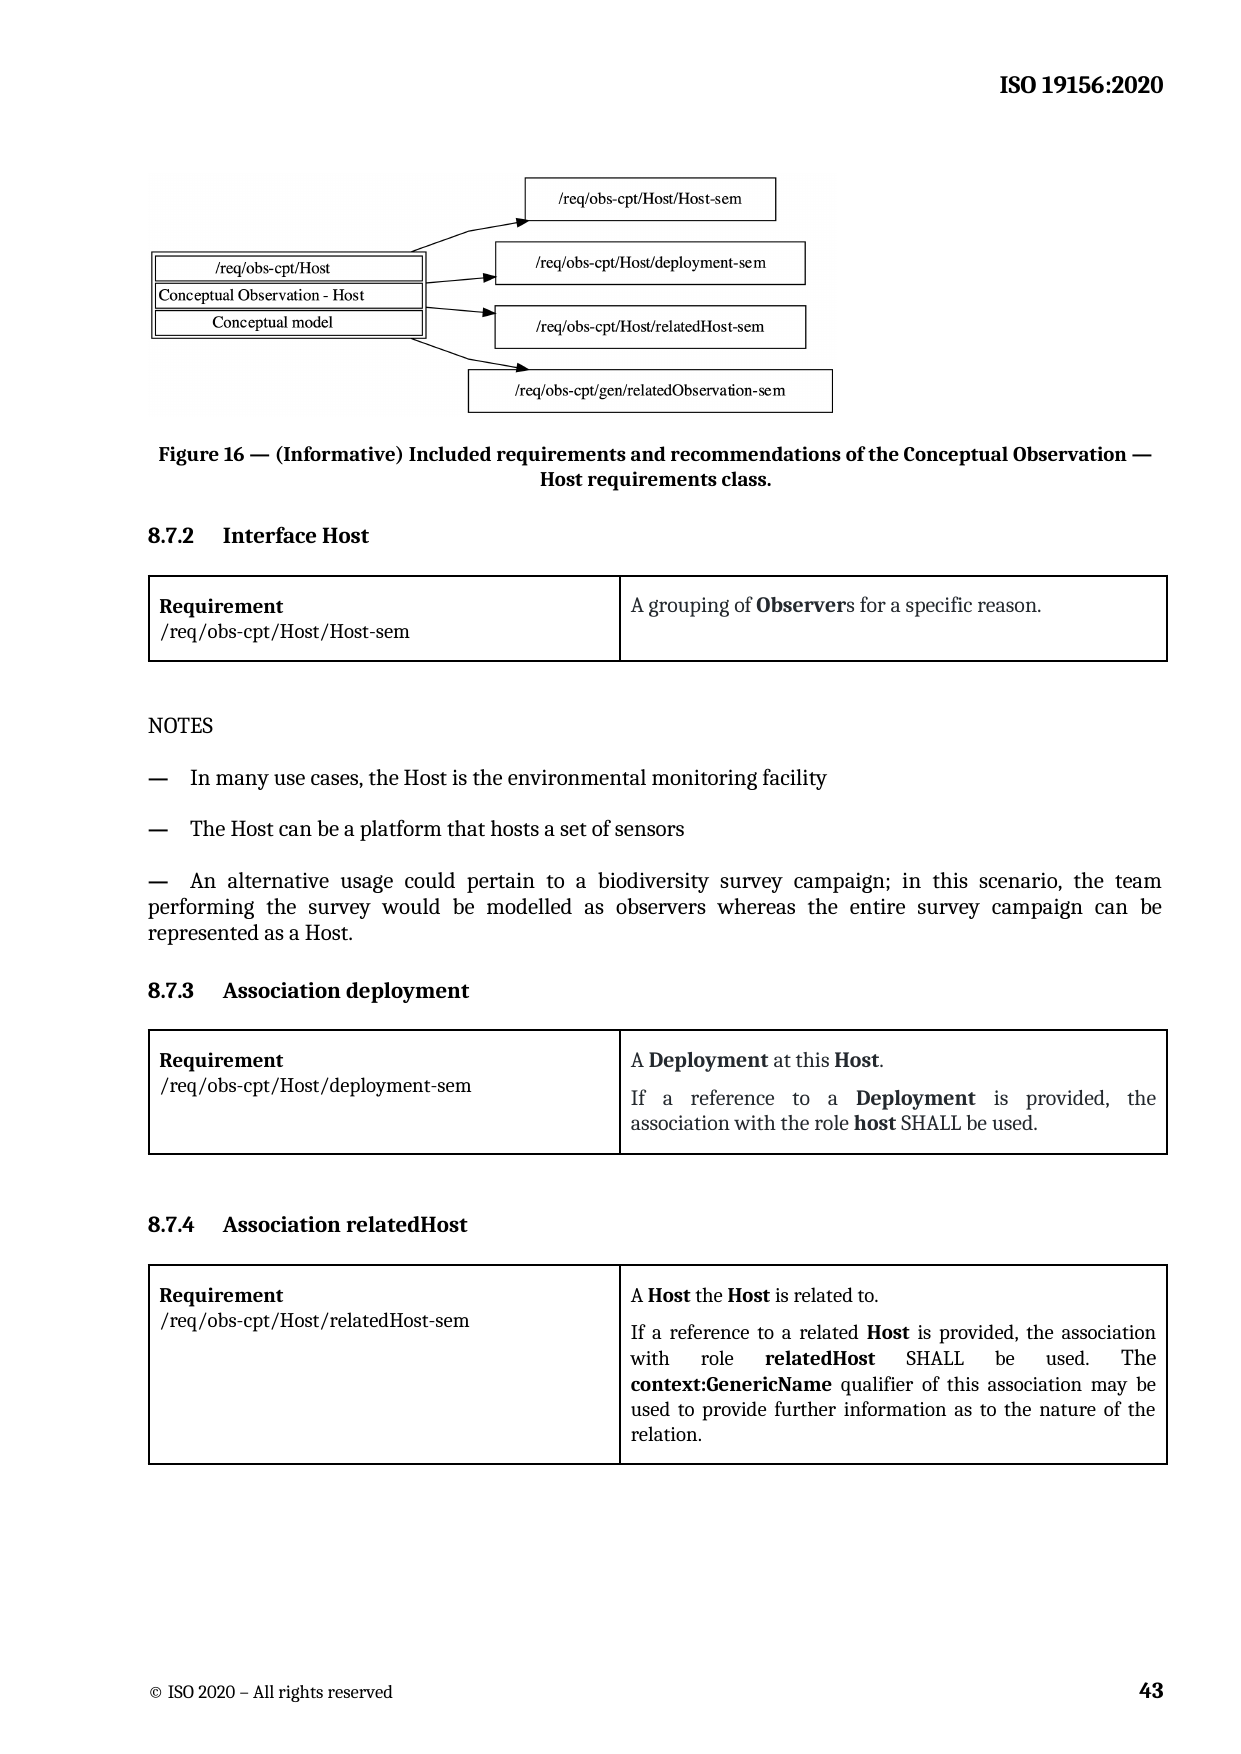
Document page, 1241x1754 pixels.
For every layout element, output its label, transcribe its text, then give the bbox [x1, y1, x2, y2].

picture [147, 173, 837, 417]
subtitle Association deployment [148, 978, 1163, 1004]
text — The Host can be a platform that hosts a set of sensors [148, 816, 1163, 842]
text Figure 16 — (Informative) Included requirements and recommendations of the Conceptual Observation — Host requirements class. [148, 442, 1163, 492]
text NOTES [148, 713, 1163, 740]
text — An alternative usage could pertain to a biodiversity survey campaign; in this scenario, the team performing the survey would be modelled as observers whereas the entire survey campaign can be represented as a Host. [148, 867, 1163, 946]
table_header Requirement /req/obs-cpt/Host/relatedHost-sem [150, 1266, 619, 1463]
table_header A Deployment at this Host. If a reference to a Deployment is provided, the association with the role host SHALL be used. [621, 1031, 1166, 1153]
text — In many use cases, the Host is the environmental monitoring facility [148, 765, 1163, 791]
subtitle Association relatedHost [148, 1212, 1163, 1239]
table_header A grouping of Observers for a specific reason. [621, 577, 1166, 660]
subtitle Interface Host [148, 523, 1163, 549]
table_header Requirement /req/obs-cpt/Host/Host-sem [150, 577, 619, 660]
table_header A Host the Host is related to. If a reference to a related Host is provided, the association with role relatedHost SHALL be used. The context:GenericName qualifier of this association may be used to provide further information as to the nature of the relation. [621, 1266, 1166, 1463]
table_header Requirement /req/obs-cpt/Host/deployment-sem [150, 1031, 619, 1153]
